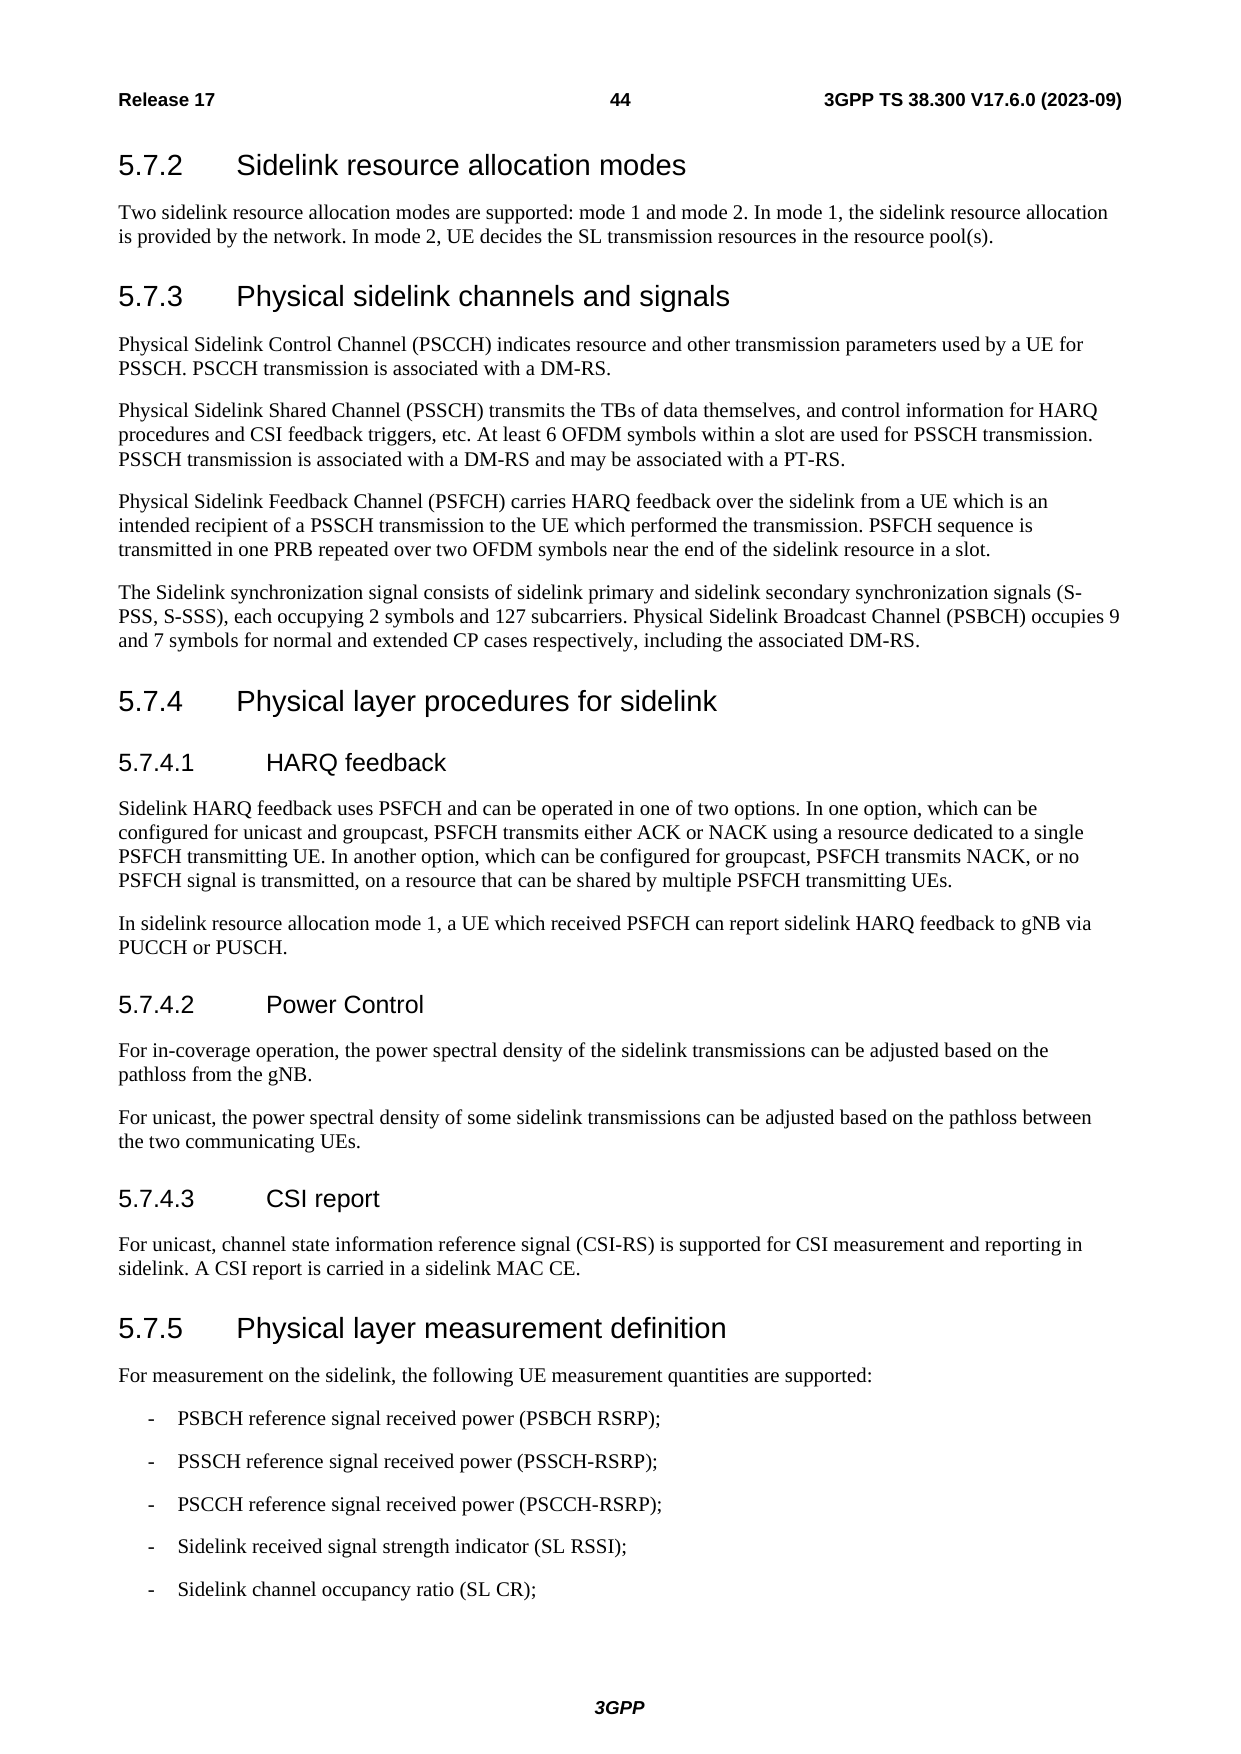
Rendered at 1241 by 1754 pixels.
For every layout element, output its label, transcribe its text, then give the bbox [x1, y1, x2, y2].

text Physical Sidelink Feedback Channel (PSFCH) carries HARQ feedback over the sidelink from a UE which is an intended recipient of a PSSCH transmission to the UE which performed the transmission. PSFCH sequence is transmitted in one PRB repeated over two OFDM symbols near the end of the sidelink resource in a slot. [118, 489, 1122, 561]
subtitle 5.7.3 Physical sidelink channels and signals [118, 279, 1122, 313]
subtitle 5.7.4.2 Power Control [118, 990, 1122, 1019]
text - PSBCH reference signal received power (PSBCH RSRP); [148, 1406, 1122, 1430]
text For in-coverage operation, the power spectral density of the sidelink transmissions can be adjusted based on the pathloss from the gNB. [118, 1038, 1122, 1086]
text Physical Sidelink Control Channel (PSCCH) indicates resource and other transmission parameters used by a UE for PSSCH. PSCCH transmission is associated with a DM-RS. [118, 331, 1122, 379]
subtitle 5.7.4 Physical layer procedures for sidelink [118, 684, 1122, 717]
text The Sidelink synchronization signal consists of sidelink primary and sidelink secondary synchronization signals (S-PSS, S-SSS), each occupying 2 symbols and 127 subcarriers. Physical Sidelink Broadcast Channel (PSBCH) occupies 9 and 7 symbols for normal and extended CP cases respectively, including the associated DM-RS. [118, 580, 1122, 652]
subtitle 5.7.5 Physical layer measurement definition [118, 1311, 1122, 1344]
text - Sidelink channel occupancy ratio (SL CR); [148, 1577, 1122, 1601]
subtitle 5.7.2 Sidelink resource allocation modes [118, 147, 1122, 181]
text Two sidelink resource allocation modes are supported: mode 1 and mode 2. In mode 1, the sidelink resource allocation is provided by the network. In mode 2, UE decides the SL transmission resources in the resource pool(s). [118, 200, 1122, 248]
text In sidelink resource allocation mode 1, a UE which received PSFCH can report sidelink HARQ feedback to gNB via PUCCH or PUSCH. [118, 911, 1122, 959]
text - PSSCH reference signal received power (PSSCH-RSRP); [148, 1449, 1122, 1473]
subtitle 5.7.4.3 CSI report [118, 1184, 1122, 1213]
text Physical Sidelink Shared Channel (PSSCH) transmits the TBs of data themselves, and control information for HARQ procedures and CSI feedback triggers, etc. At least 6 OFDM symbols within a slot are used for PSSCH transmission. PSSCH transmission is associated with a DM-RS and may be associated with a PT-RS. [118, 398, 1122, 471]
text For unicast, the power spectral density of some sidelink transmissions can be adjusted based on the pathloss between the two communicating UEs. [118, 1105, 1122, 1153]
subtitle 5.7.4.1 HARQ feedback [118, 748, 1122, 777]
text - PSСCH reference signal received power (PSCCH-RSRP); [148, 1492, 1122, 1516]
text Sidelink HARQ feedback uses PSFCH and can be operated in one of two options. In one option, which can be configured for unicast and groupcast, PSFCH transmits either ACK or NACK using a resource dedicated to a single PSFCH transmitting UE. In another option, which can be configured for groupcast, PSFCH transmits NACK, or no PSFCH signal is transmitted, on a resource that can be shared by multiple PSFCH transmitting UEs. [118, 796, 1122, 892]
text For measurement on the sidelink, the following UE measurement quantities are supported: [118, 1363, 1122, 1387]
text For unicast, channel state information reference signal (CSI-RS) is supported for CSI measurement and reporting in sidelink. A CSI report is carried in a sidelink MAC CE. [118, 1232, 1122, 1280]
text - Sidelink received signal strength indicator (SL RSSI); [148, 1534, 1122, 1558]
